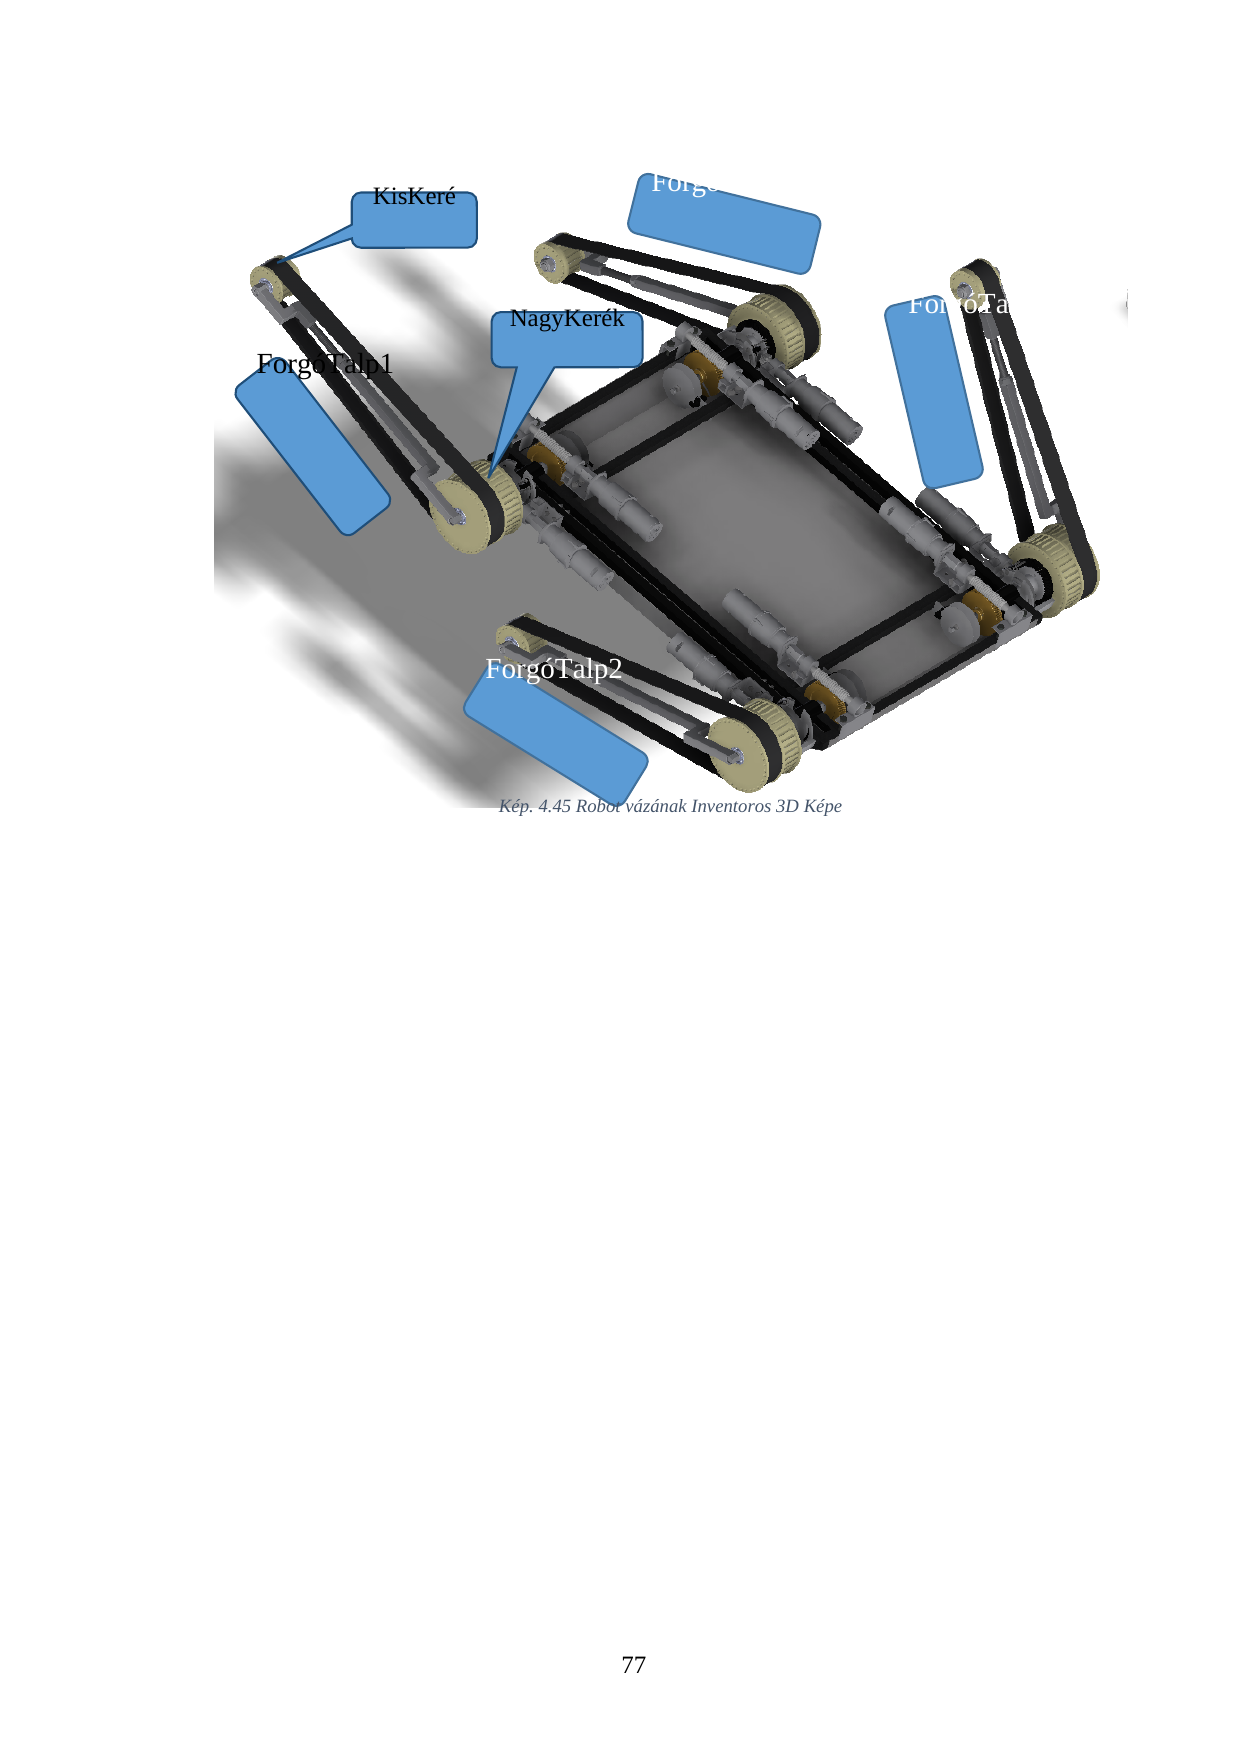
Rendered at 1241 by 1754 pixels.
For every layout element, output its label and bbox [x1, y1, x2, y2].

picture [214, 224, 1128, 808]
picture [529, 678, 537, 683]
picture [789, 801, 796, 808]
picture [529, 665, 535, 672]
picture [599, 800, 608, 808]
